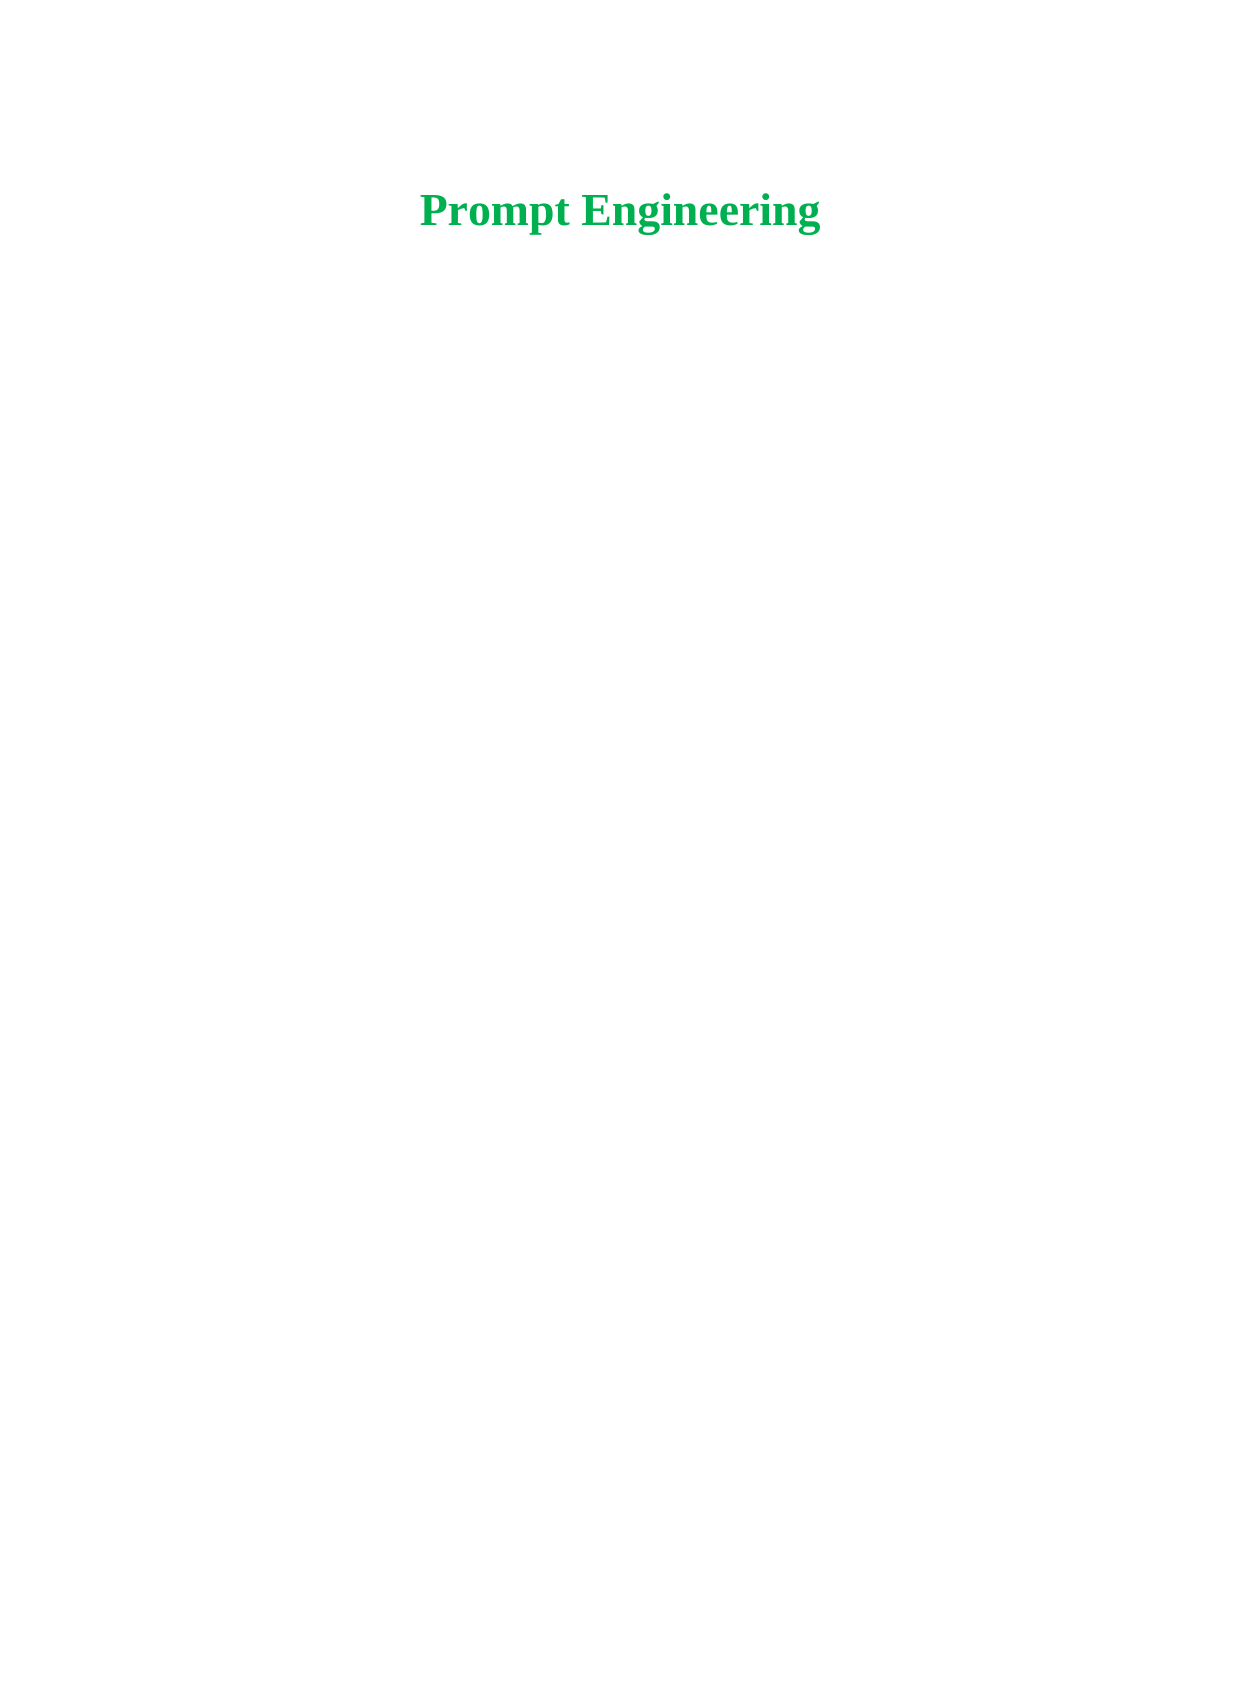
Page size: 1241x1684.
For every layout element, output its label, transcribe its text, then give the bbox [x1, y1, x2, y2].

subtitle Prompt Engineering [118, 179, 1122, 239]
